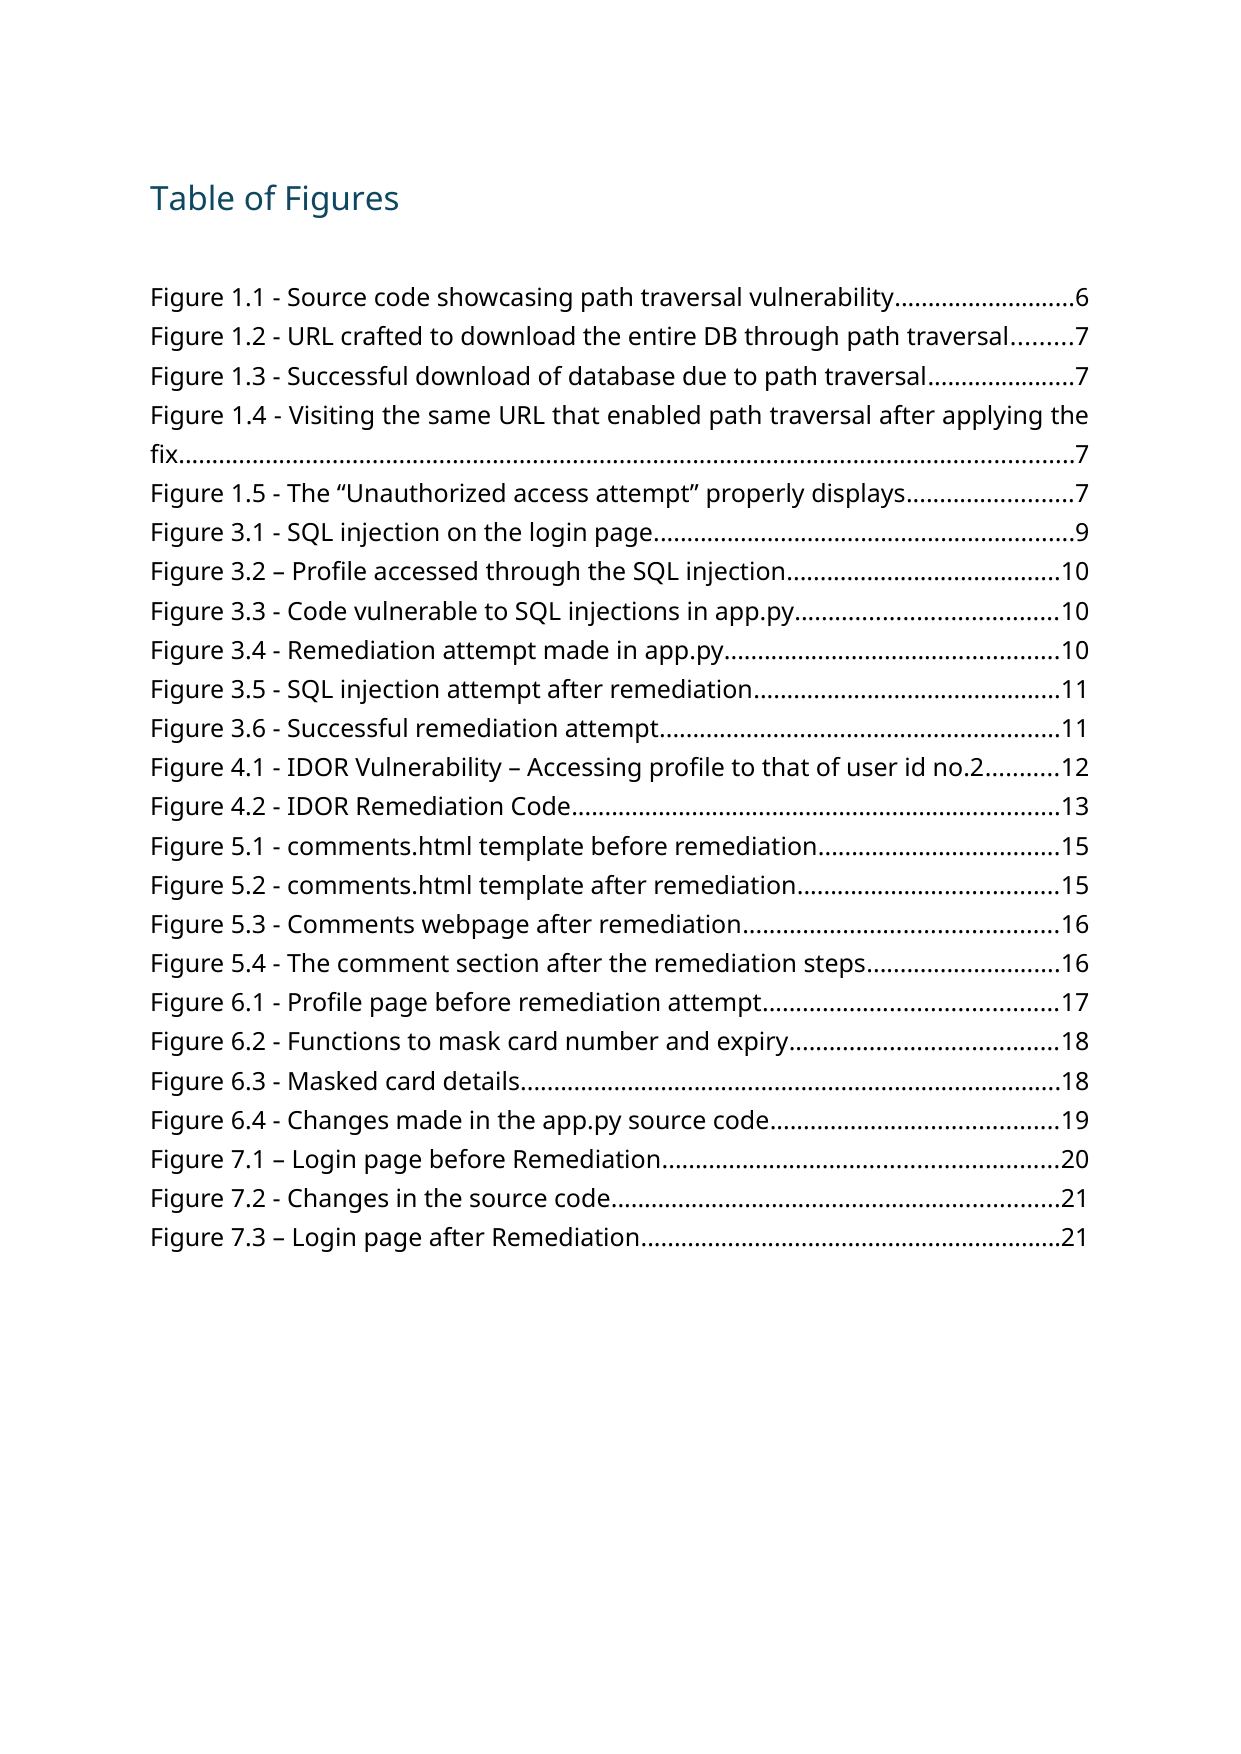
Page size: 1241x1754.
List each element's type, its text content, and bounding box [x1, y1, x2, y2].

text Figure 3.2 – Profile accessed through the SQL injection 10 [150, 554, 1090, 588]
text Figure 5.1 - comments.html template before remediation 15 [150, 828, 1090, 862]
text Figure 7.2 - Changes in the source code 21 [150, 1181, 1090, 1215]
text Figure 5.2 - comments.html template after remediation 15 [150, 867, 1090, 901]
text Figure 7.1 – Login page before Remediation 20 [150, 1141, 1090, 1176]
text Figure 3.5 - SQL injection attempt after remediation 11 [150, 671, 1090, 706]
text Figure 6.3 - Masked card details 18 [150, 1063, 1090, 1097]
text Figure 1.1 - Source code showcasing path traversal vulnerability 6 [150, 280, 1090, 314]
text Figure 5.4 - The comment section after the remediation steps 16 [150, 946, 1090, 980]
text Figure 5.3 - Comments webpage after remediation 16 [150, 906, 1090, 941]
text Figure 6.4 - Changes made in the app.py source code 19 [150, 1102, 1090, 1136]
text Figure 3.4 - Remediation attempt made in app.py 10 [150, 632, 1090, 666]
text Figure 4.2 - IDOR Remediation Code 13 [150, 789, 1090, 823]
text Figure 4.1 - IDOR Vulnerability – Accessing profile to that of user id no.2 12 [150, 750, 1090, 784]
text Figure 7.3 – Login page after Remediation 21 [150, 1220, 1090, 1254]
text Figure 1.3 - Successful download of database due to path traversal 7 [150, 358, 1090, 392]
text Figure 3.3 - Code vulnerable to SQL injections in app.py 10 [150, 593, 1090, 627]
text Figure 6.1 - Profile page before remediation attempt 17 [150, 985, 1090, 1019]
text Figure 3.1 - SQL injection on the login page. 9 [150, 515, 1090, 549]
text Figure 1.2 - URL crafted to download the entire DB through path traversal 7 [150, 319, 1090, 353]
text Figure 1.4 - Visiting the same URL that enabled path traversal after applying the fix 7 [150, 397, 1090, 471]
text Figure 3.6 - Successful remediation attempt 11 [150, 711, 1090, 745]
text Figure 1.5 - The “Unauthorized access attempt” properly displays 7 [150, 476, 1090, 510]
text Figure 6.2 - Functions to mask card number and expiry 18 [150, 1024, 1090, 1058]
subtitle Table of Figures [150, 175, 1090, 220]
